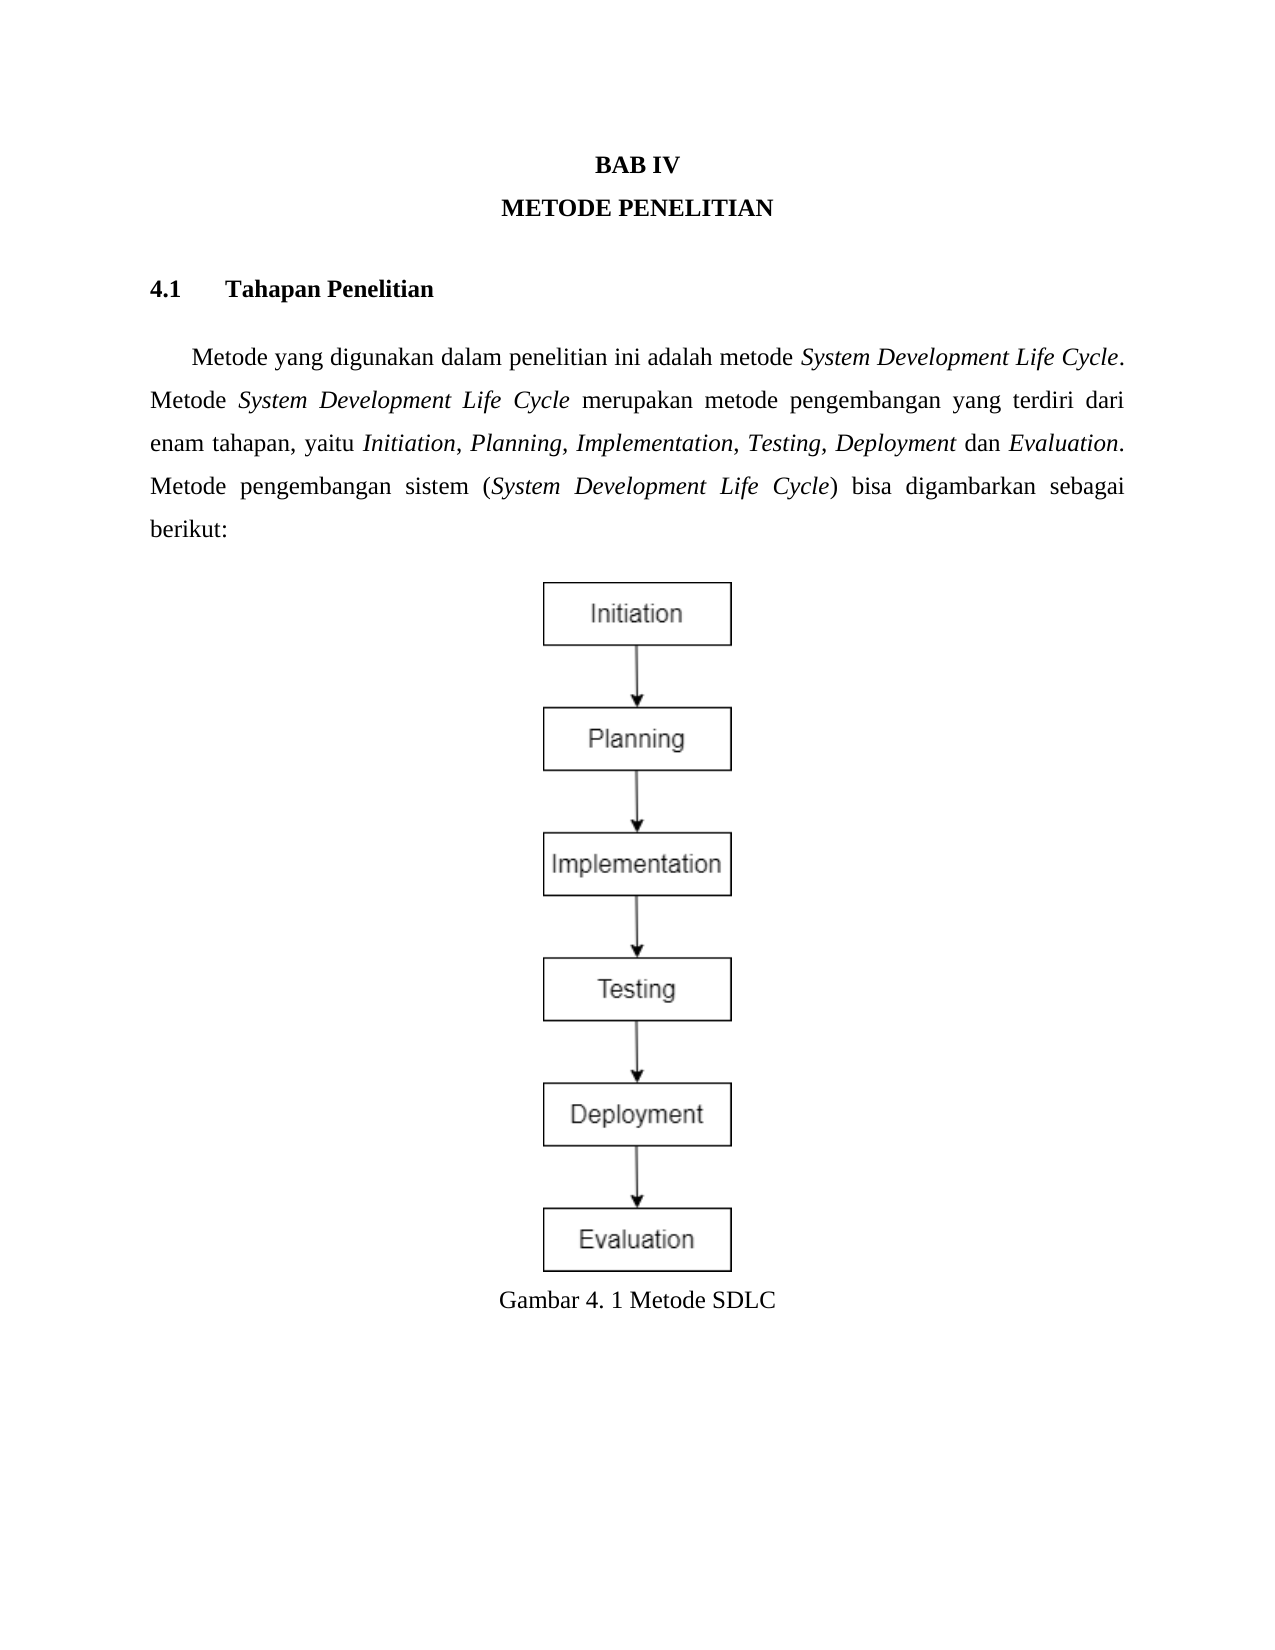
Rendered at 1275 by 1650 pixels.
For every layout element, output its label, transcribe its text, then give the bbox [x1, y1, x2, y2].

picture [543, 582, 732, 1272]
text BAB IV METODE PENELITIAN [150, 150, 1125, 222]
text Metode yang digunakan dalam penelitian ini adalah metode System Development Life Cycle. Metode System Development Life Cycle merupakan metode pengembangan yang terdiri dari enam tahapan, yaitu Initiation, Planning, Implementation, Testing, Deployment dan Evaluation. Metode pengembangan sistem (System Development Life Cycle) bisa digambarkan sebagai berikut: [150, 342, 1125, 543]
text Gambar 4. 1 Metode SDLC [150, 1285, 1125, 1314]
list Tahapan Penelitian [150, 274, 1125, 302]
